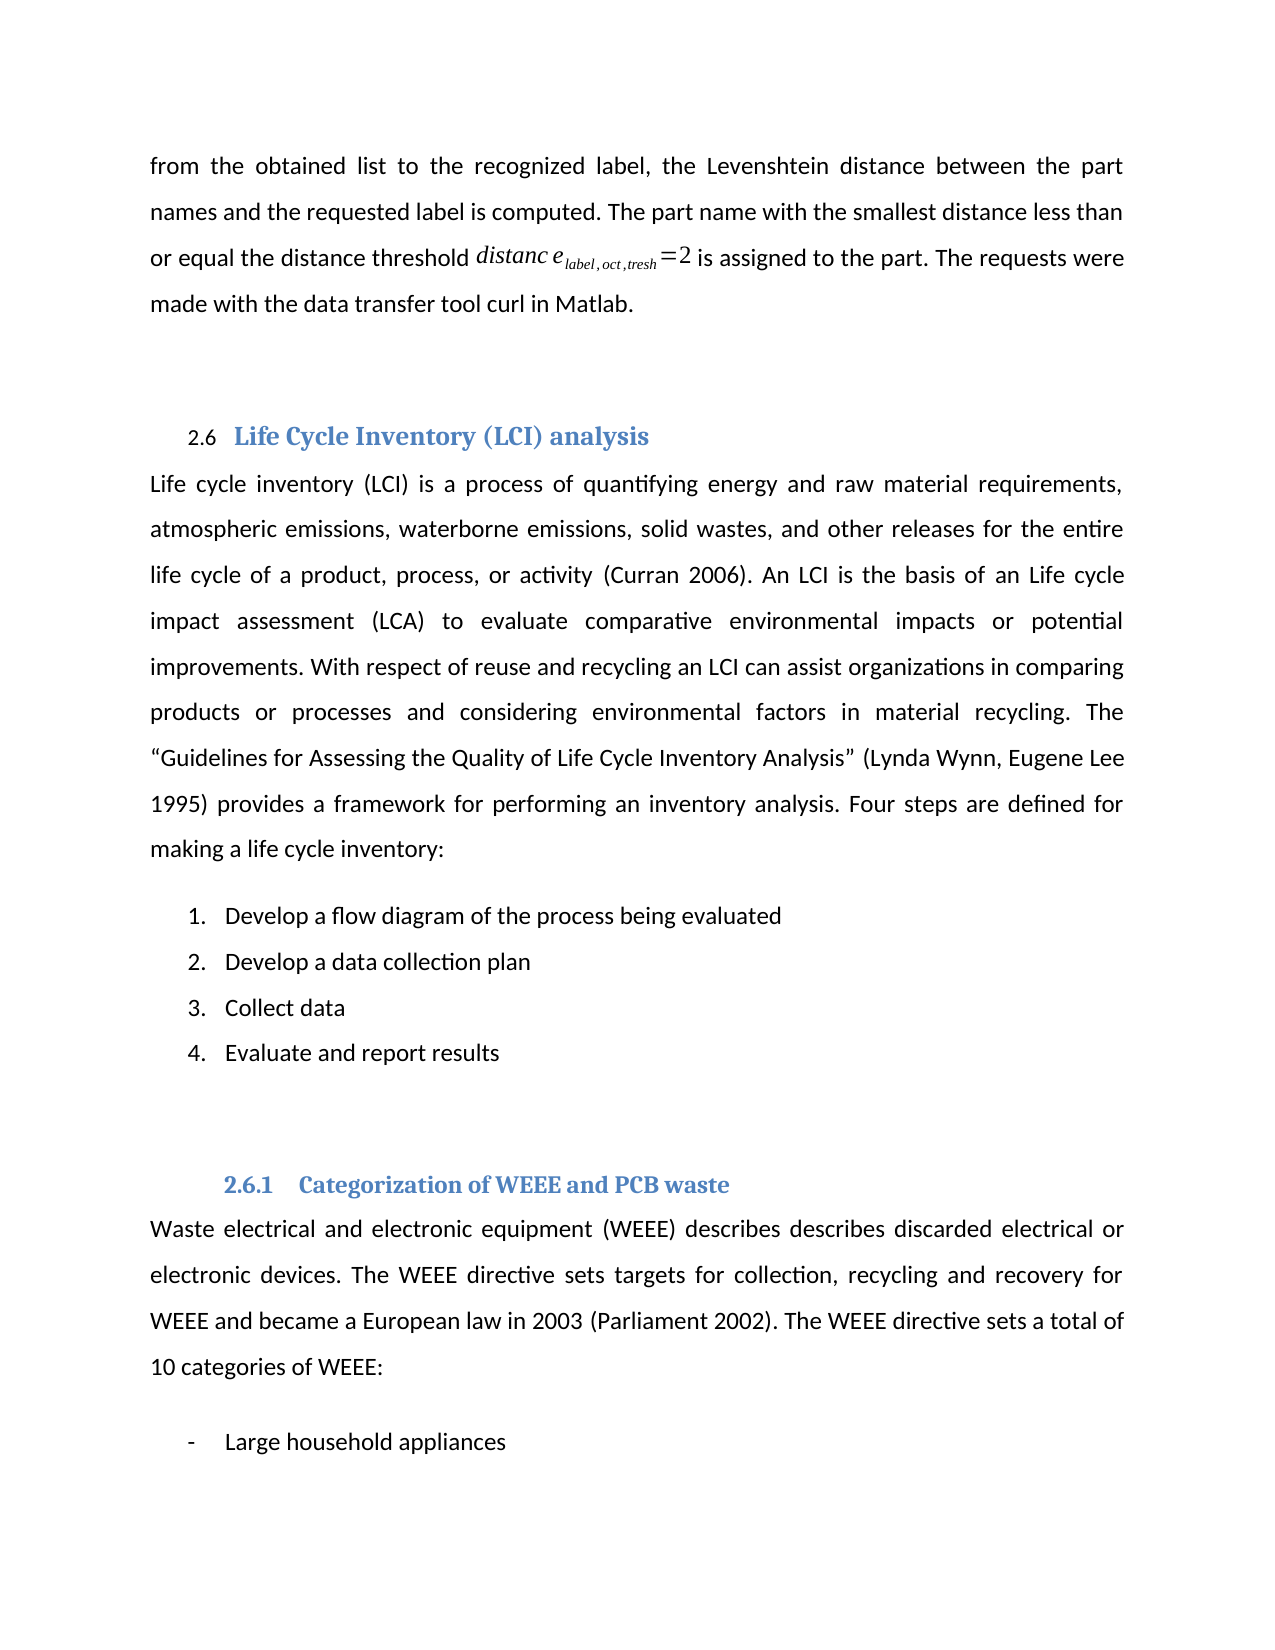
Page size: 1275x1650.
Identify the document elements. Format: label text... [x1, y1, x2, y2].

text Life cycle inventory (LCI) is a process of quantifying energy and raw material requirements, atmospheric emissions, waterborne emissions, solid wastes, and other releases for the entire life cycle of a product, process, or activity . An LCI is the basis of an Life cycle impact assessment (LCA) to evaluate comparative environmental impacts or potential improvements. With respect of reuse and recycling an LCI can assist organizations in comparing products or processes and considering environmental factors in material recycling. The “Guidelines for Assessing the Quality of Life Cycle Inventory Analysis” provides a framework for performing an inventory analysis. Four steps are defined for making a life cycle inventory: [150, 468, 1125, 864]
list Collect data [187, 992, 1125, 1022]
text Waste electrical and electronic equipment (WEEE) describes describes discarded electrical or electronic devices. The WEEE directive sets targets for collection, recycling and recovery for WEEE and became a European law in 2003 . The WEEE directive sets a total of 10 categories of WEEE: [150, 1214, 1125, 1381]
subtitle Categorization of WEEE and PCB waste [224, 1171, 1125, 1199]
list Large household appliances [187, 1426, 1125, 1456]
list Develop a data collection plan [187, 946, 1125, 976]
list Evaluate and report results [187, 1037, 1125, 1068]
subtitle Life Cycle Inventory (LCI) analysis [187, 421, 1125, 452]
list Develop a flow diagram of the process being evaluated [187, 900, 1125, 931]
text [150, 150, 1125, 318]
